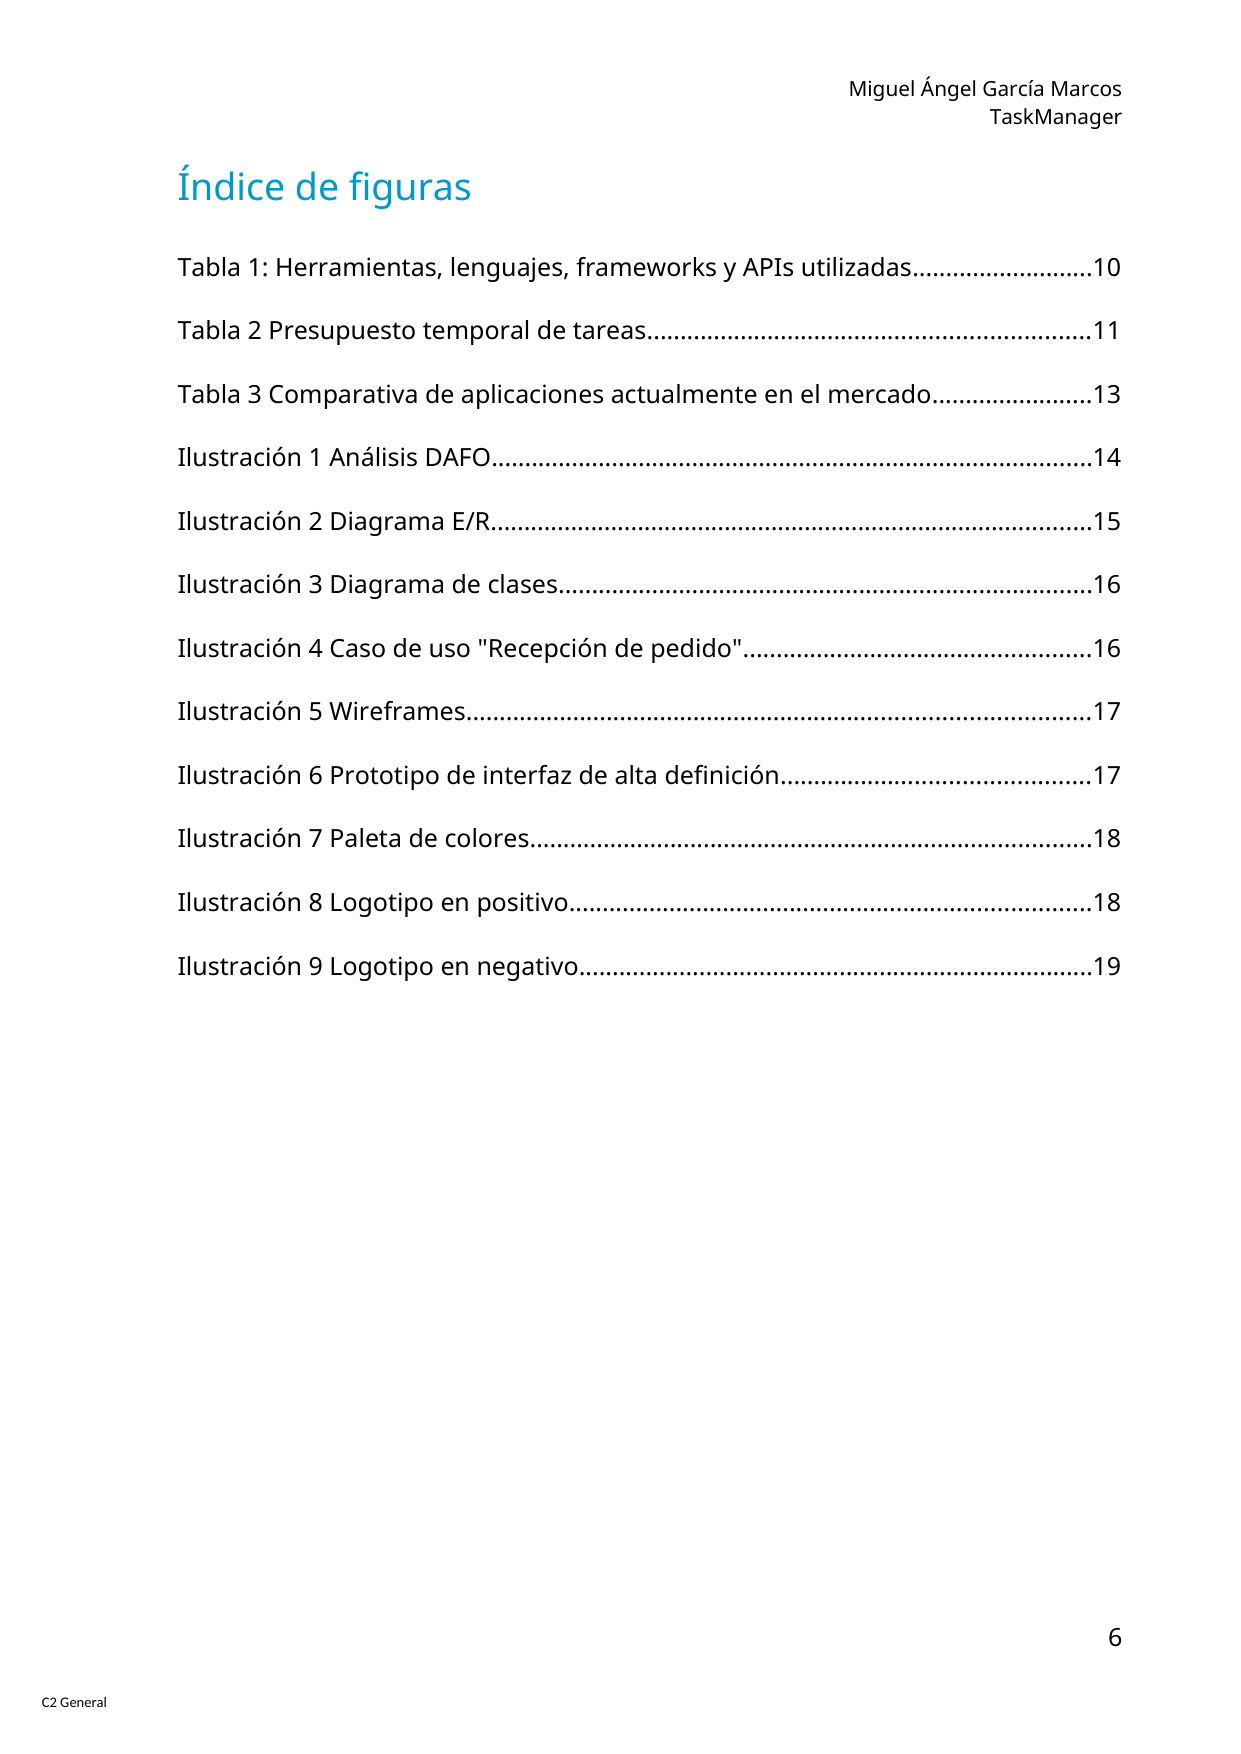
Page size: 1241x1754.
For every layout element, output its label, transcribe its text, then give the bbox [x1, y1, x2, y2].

text Ilustración 3 Diagrama de clases 16 [177, 567, 1122, 601]
text Ilustración 7 Paleta de colores 18 [177, 821, 1122, 855]
text Tabla 3 Comparativa de aplicaciones actualmente en el mercado 13 [177, 376, 1122, 410]
text Ilustración 4 Caso de uso "Recepción de pedido" 16 [177, 631, 1122, 664]
text Ilustración 2 Diagrama E/R 15 [177, 503, 1122, 537]
text Ilustración 5 Wireframes 17 [177, 694, 1122, 728]
text Tabla 2 Presupuesto temporal de tareas 11 [177, 313, 1122, 347]
text Índice de figuras [177, 160, 1122, 211]
text Ilustración 8 Logotipo en positivo 18 [177, 885, 1122, 919]
text Ilustración 1 Análisis DAFO 14 [177, 440, 1122, 474]
text Ilustración 6 Prototipo de interfaz de alta definición 17 [177, 758, 1122, 792]
text Tabla 1: Herramientas, lenguajes, frameworks y APIs utilizadas 10 [177, 249, 1122, 283]
text Ilustración 9 Logotipo en negativo 19 [177, 948, 1122, 982]
